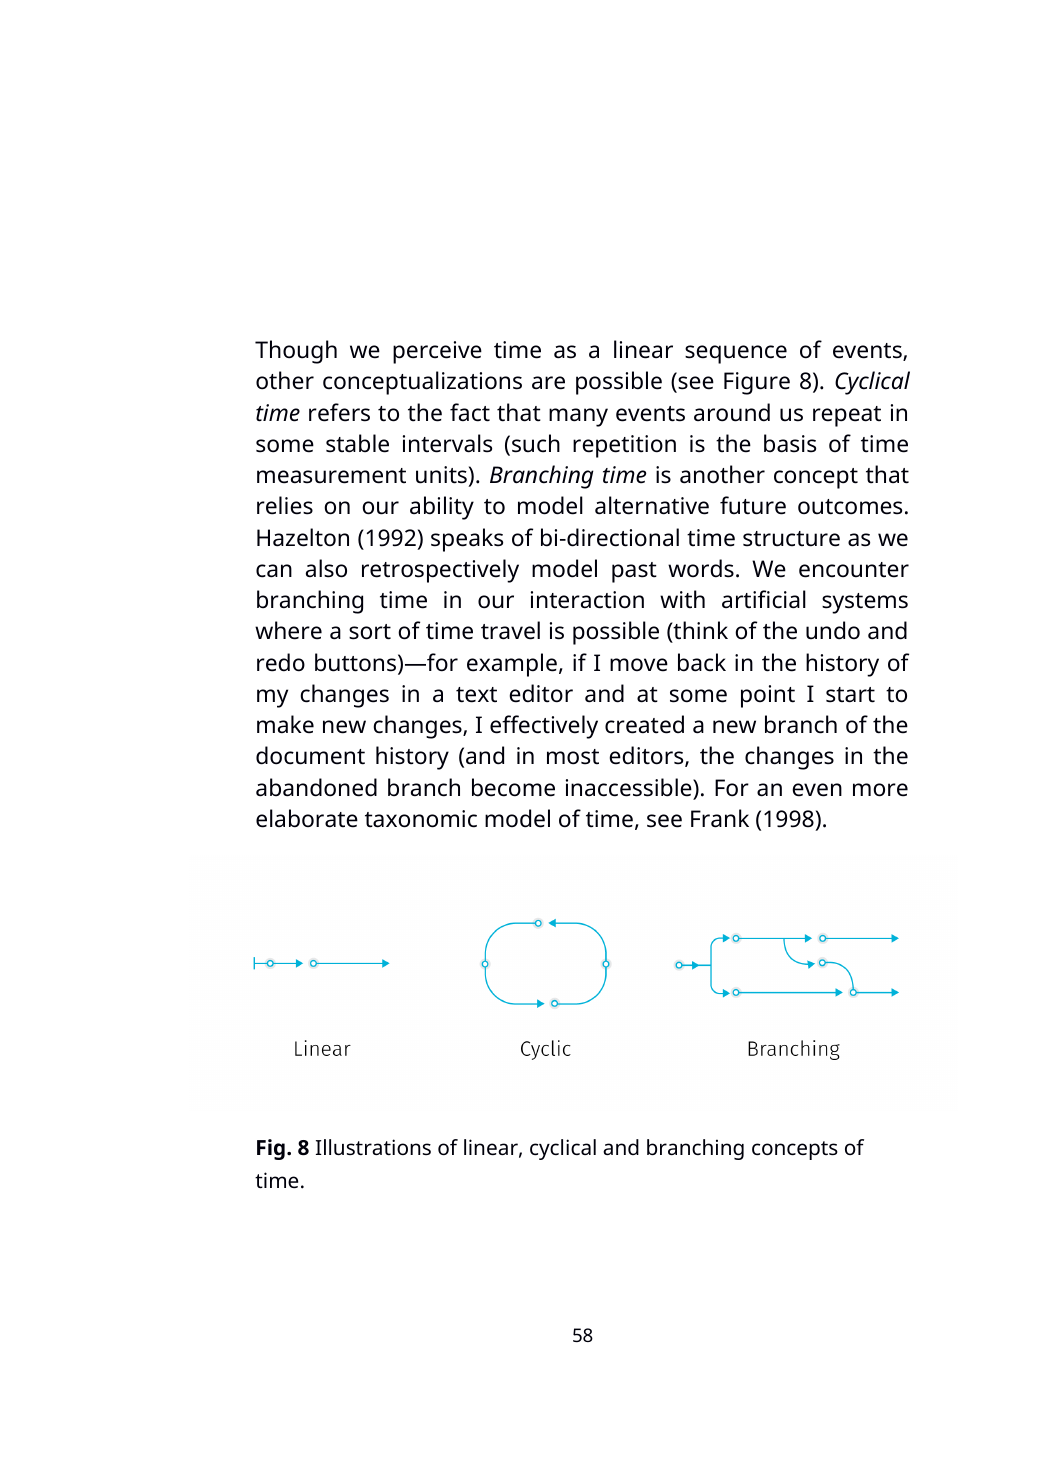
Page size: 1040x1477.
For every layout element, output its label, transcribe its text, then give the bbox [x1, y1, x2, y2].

text Though we perceive time as a linear sequence of events, other conceptualizations are possible (see Figure 8). Cyclical time refers to the fact that many events around us repeat in some stable intervals (such repetition is the basis of time measurement units). Branching time is another concept that relies on our ability to model alternative future outcomes. Hazelton (1992) speaks of bi-directional time structure as we can also retrospectively model past words. We encounter branching time in our interaction with artificial systems where a sort of time travel is possible (think of the undo and redo buttons)—for example, if I move back in the history of my changes in a text editor and at some point I start to make new changes, I effectively created a new branch of the document history (and in most editors, the changes in the abandoned branch become inaccessible). For an even more elaborate taxonomic model of time, see Frank (1998). [255, 334, 910, 834]
picture [189, 855, 959, 1111]
text Fig. 8 Illustrations of linear, cyclical and branching concepts of time. [255, 1111, 910, 1194]
